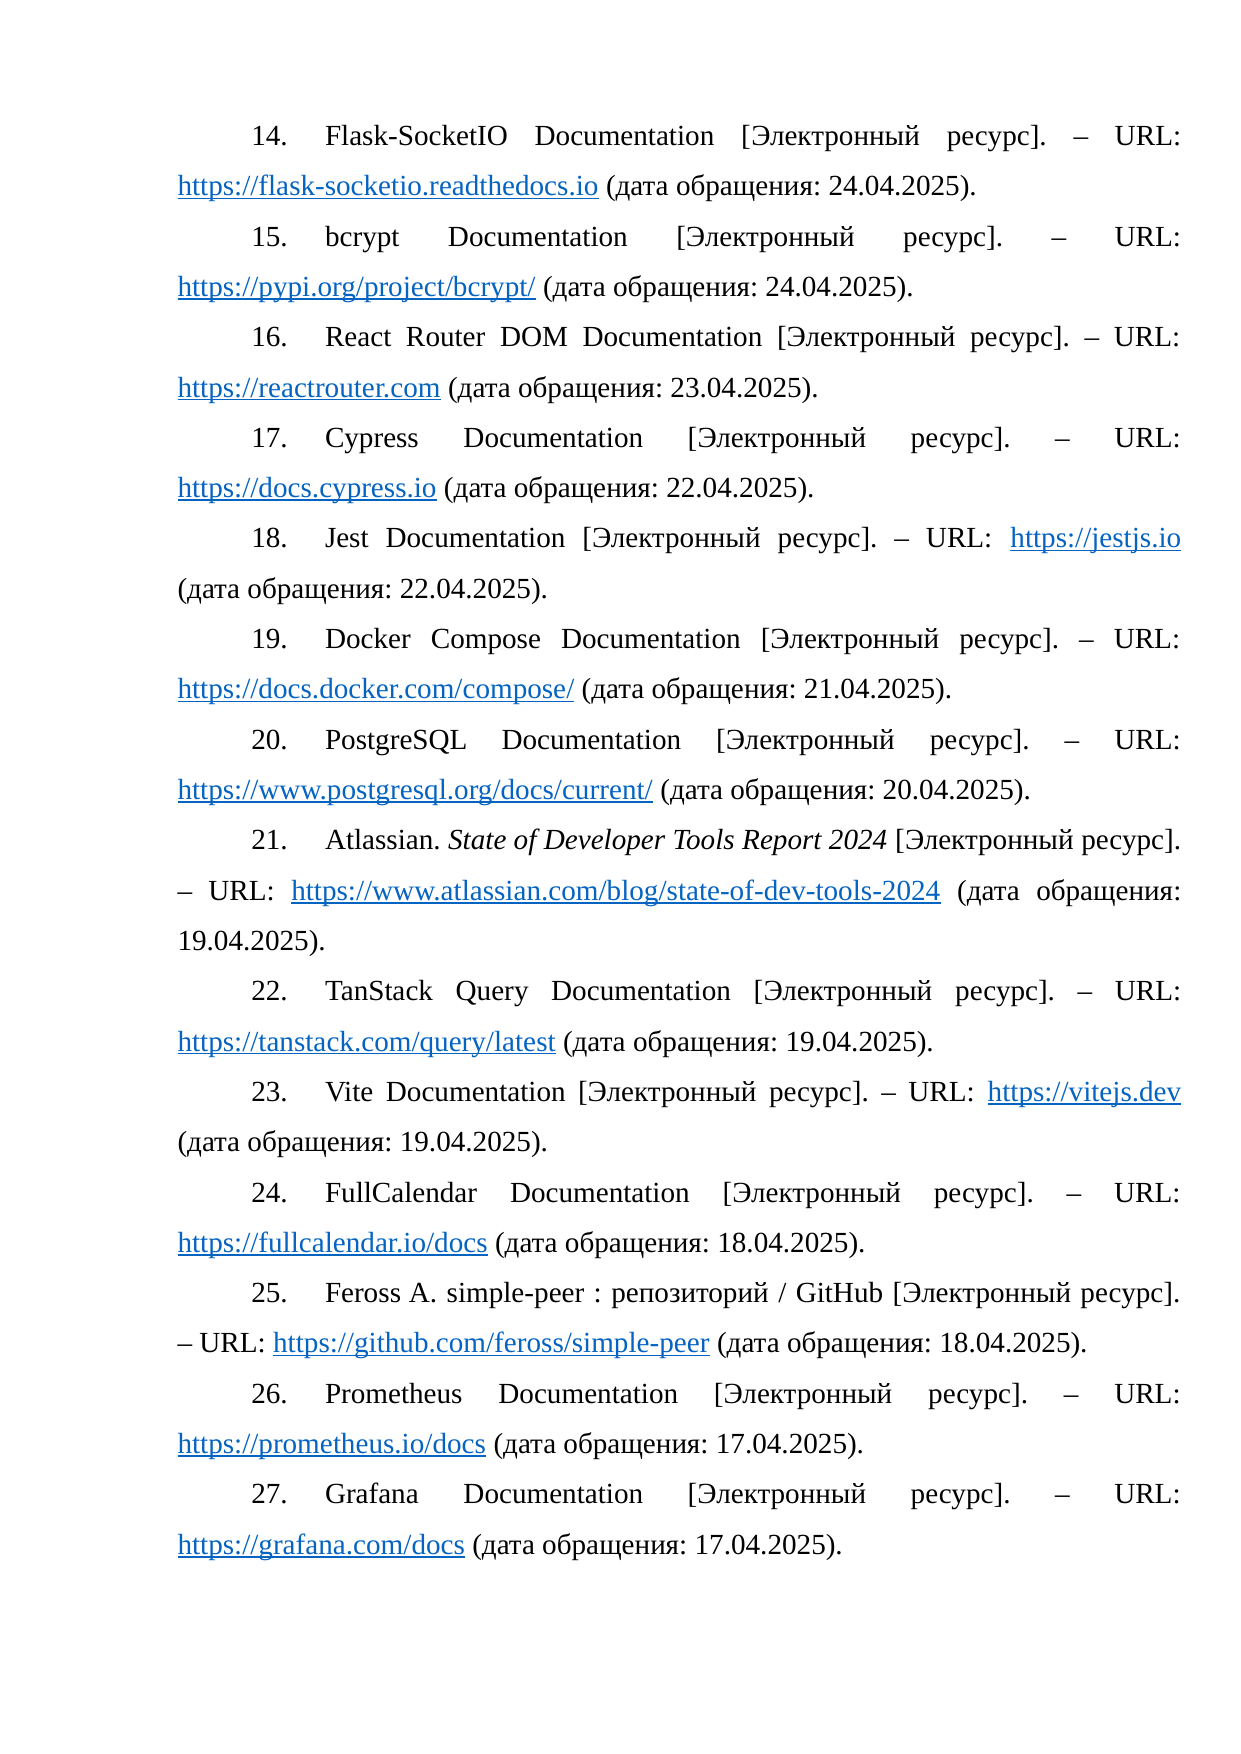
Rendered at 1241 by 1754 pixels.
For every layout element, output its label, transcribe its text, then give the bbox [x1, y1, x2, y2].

list Vite Documentation [Электронный ресурс]. – URL: https://vitejs.dev (дата обращения: 19.04.2025). [177, 1074, 1181, 1158]
list FullCalendar Documentation [Электронный ресурс]. – URL: https://fullcalendar.io/docs (дата обращения: 18.04.2025). [177, 1175, 1181, 1258]
list Flask-SocketIO Documentation [Электронный ресурс]. – URL: https://flask-socketio.readthedocs.io (дата обращения: 24.04.2025). [177, 118, 1181, 202]
list PostgreSQL Documentation [Электронный ресурс]. – URL: https://www.postgresql.org/docs/current/ (дата обращения: 20.04.2025). [177, 722, 1181, 806]
list bcrypt Documentation [Электронный ресурс]. – URL: https://pypi.org/project/bcrypt/ (дата обращения: 24.04.2025). [177, 219, 1181, 303]
list Atlassian. State of Developer Tools Report 2024 [Электронный ресурс]. – URL: https://www.atlassian.com/blog/state-of-dev-tools-2024 (дата обращения: 19.04.2025). [177, 822, 1181, 957]
list React Router DOM Documentation [Электронный ресурс]. – URL: https://reactrouter.com (дата обращения: 23.04.2025). [177, 319, 1181, 403]
list Feross A. simple-peer : репозиторий / GitHub [Электронный ресурс]. – URL: https://github.com/feross/simple-peer (дата обращения: 18.04.2025). [177, 1275, 1181, 1359]
list Docker Compose Documentation [Электронный ресурс]. – URL: https://docs.docker.com/compose/ (дата обращения: 21.04.2025). [177, 621, 1181, 705]
list Prometheus Documentation [Электронный ресурс]. – URL: https://prometheus.io/docs (дата обращения: 17.04.2025). [177, 1376, 1181, 1460]
list TanStack Query Documentation [Электронный ресурс]. – URL: https://tanstack.com/query/latest (дата обращения: 19.04.2025). [177, 973, 1181, 1057]
list Cypress Documentation [Электронный ресурс]. – URL: https://docs.cypress.io (дата обращения: 22.04.2025). [177, 420, 1181, 504]
list Jest Documentation [Электронный ресурс]. – URL: https://jestjs.io (дата обращения: 22.04.2025). [177, 521, 1181, 604]
list Grafana Documentation [Электронный ресурс]. – URL: https://grafana.com/docs (дата обращения: 17.04.2025). [177, 1477, 1181, 1560]
